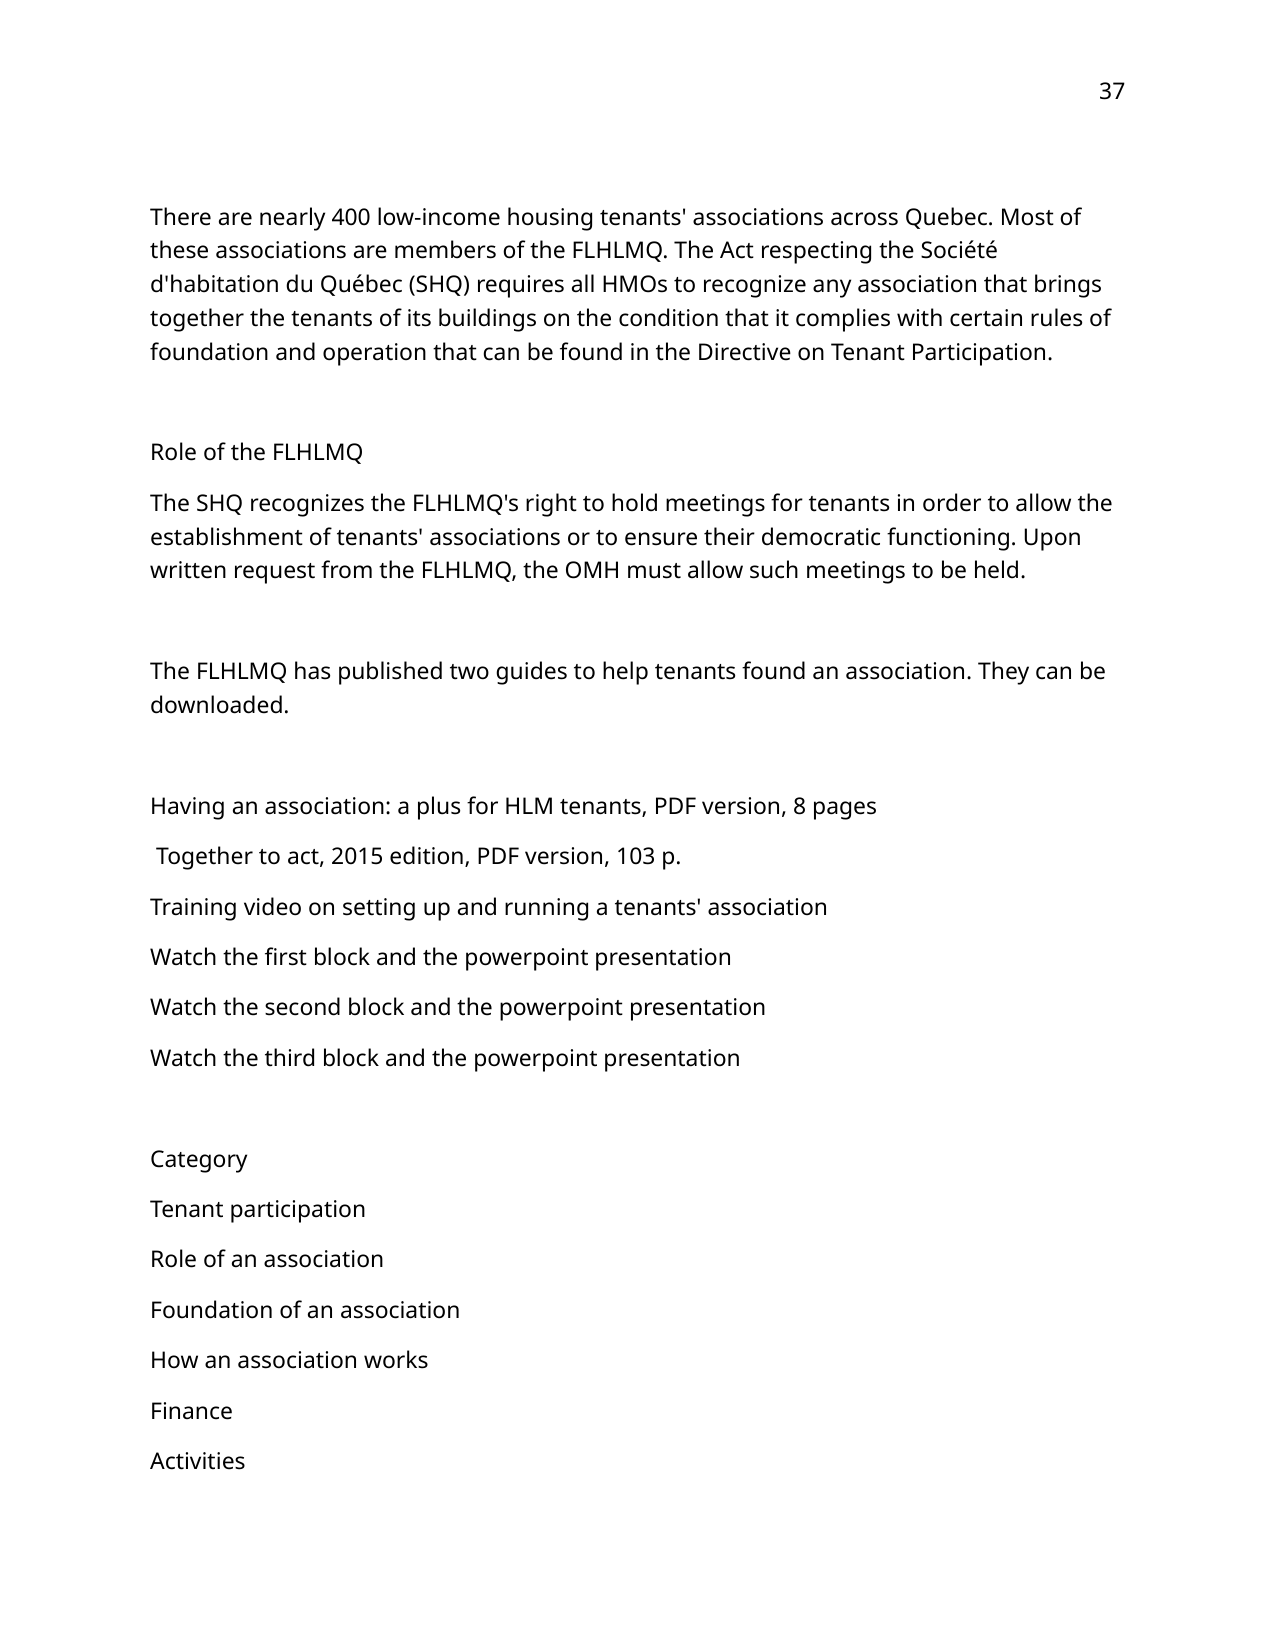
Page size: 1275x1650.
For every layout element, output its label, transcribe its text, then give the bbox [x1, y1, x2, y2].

text Watch the third block and the powerpoint presentation [150, 1042, 1125, 1073]
text Having an association: a plus for HLM tenants, PDF version, 8 pages [150, 789, 1125, 821]
text Foundation of an association [150, 1294, 1125, 1325]
text There are nearly 400 low-income housing tenants' associations across Quebec. Most of these associations are members of the FLHLMQ. The Act respecting the Société d'habitation du Québec (SHQ) requires all HMOs to recognize any association that brings together the tenants of its buildings on the condition that it complies with certain rules of foundation and operation that can be found in the Directive on Tenant Participation. [150, 200, 1125, 367]
text Watch the second block and the powerpoint presentation [150, 991, 1125, 1022]
text Finance [150, 1394, 1125, 1426]
text The FLHLMQ has published two guides to help tenants found an association. They can be downloaded. [150, 655, 1125, 720]
text Watch the first block and the powerpoint presentation [150, 941, 1125, 972]
text Activities [150, 1445, 1125, 1476]
text Together to act, 2015 edition, PDF version, 103 p. [150, 840, 1125, 871]
text Training video on setting up and running a tenants' association [150, 890, 1125, 922]
text Category [150, 1142, 1125, 1174]
text Role of the FLHLMQ [150, 436, 1125, 467]
text The SHQ recognizes the FLHLMQ's right to hold meetings for tenants in order to allow the establishment of tenants' associations or to ensure their democratic functioning. Upon written request from the FLHLMQ, the OMH must allow such meetings to be held. [150, 487, 1125, 585]
text Tenant participation [150, 1193, 1125, 1224]
text How an association works [150, 1344, 1125, 1375]
text Role of an association [150, 1243, 1125, 1274]
